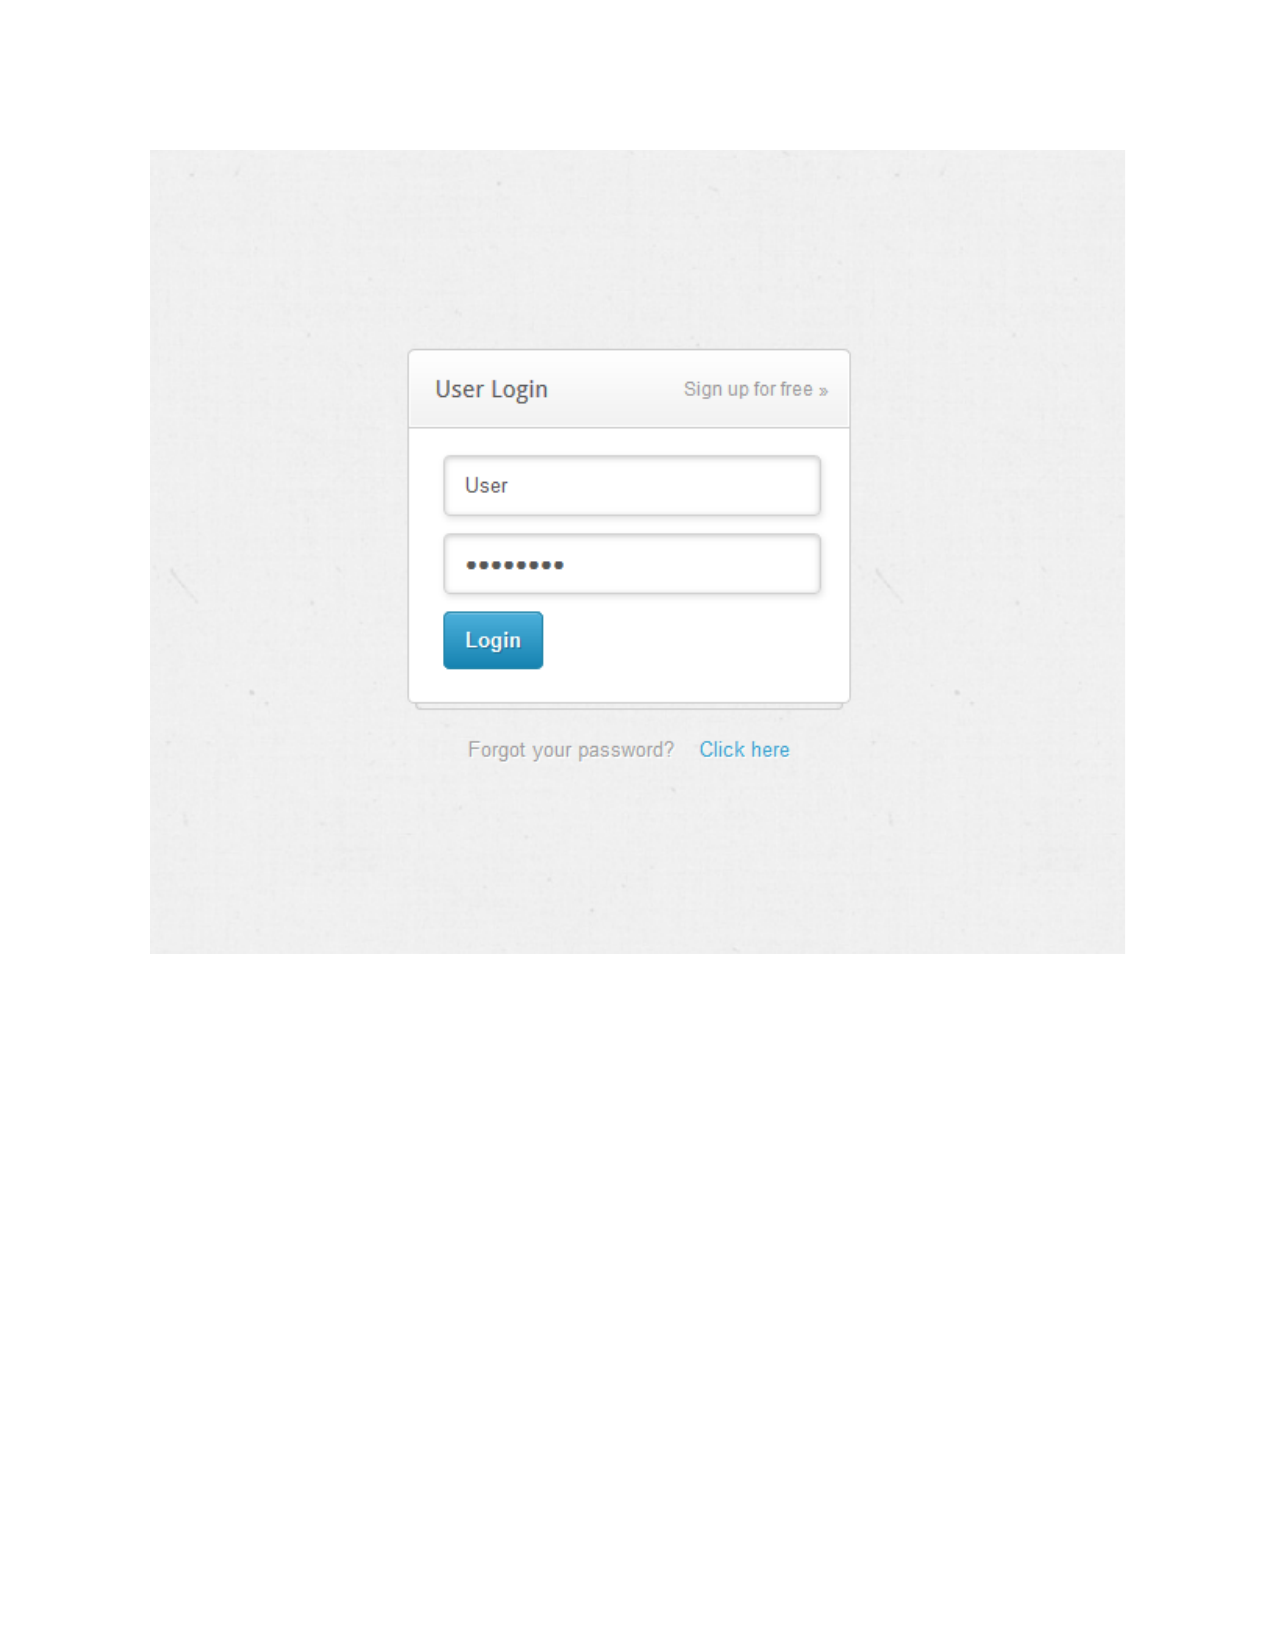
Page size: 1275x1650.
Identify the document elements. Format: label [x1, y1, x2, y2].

picture [150, 150, 1125, 954]
